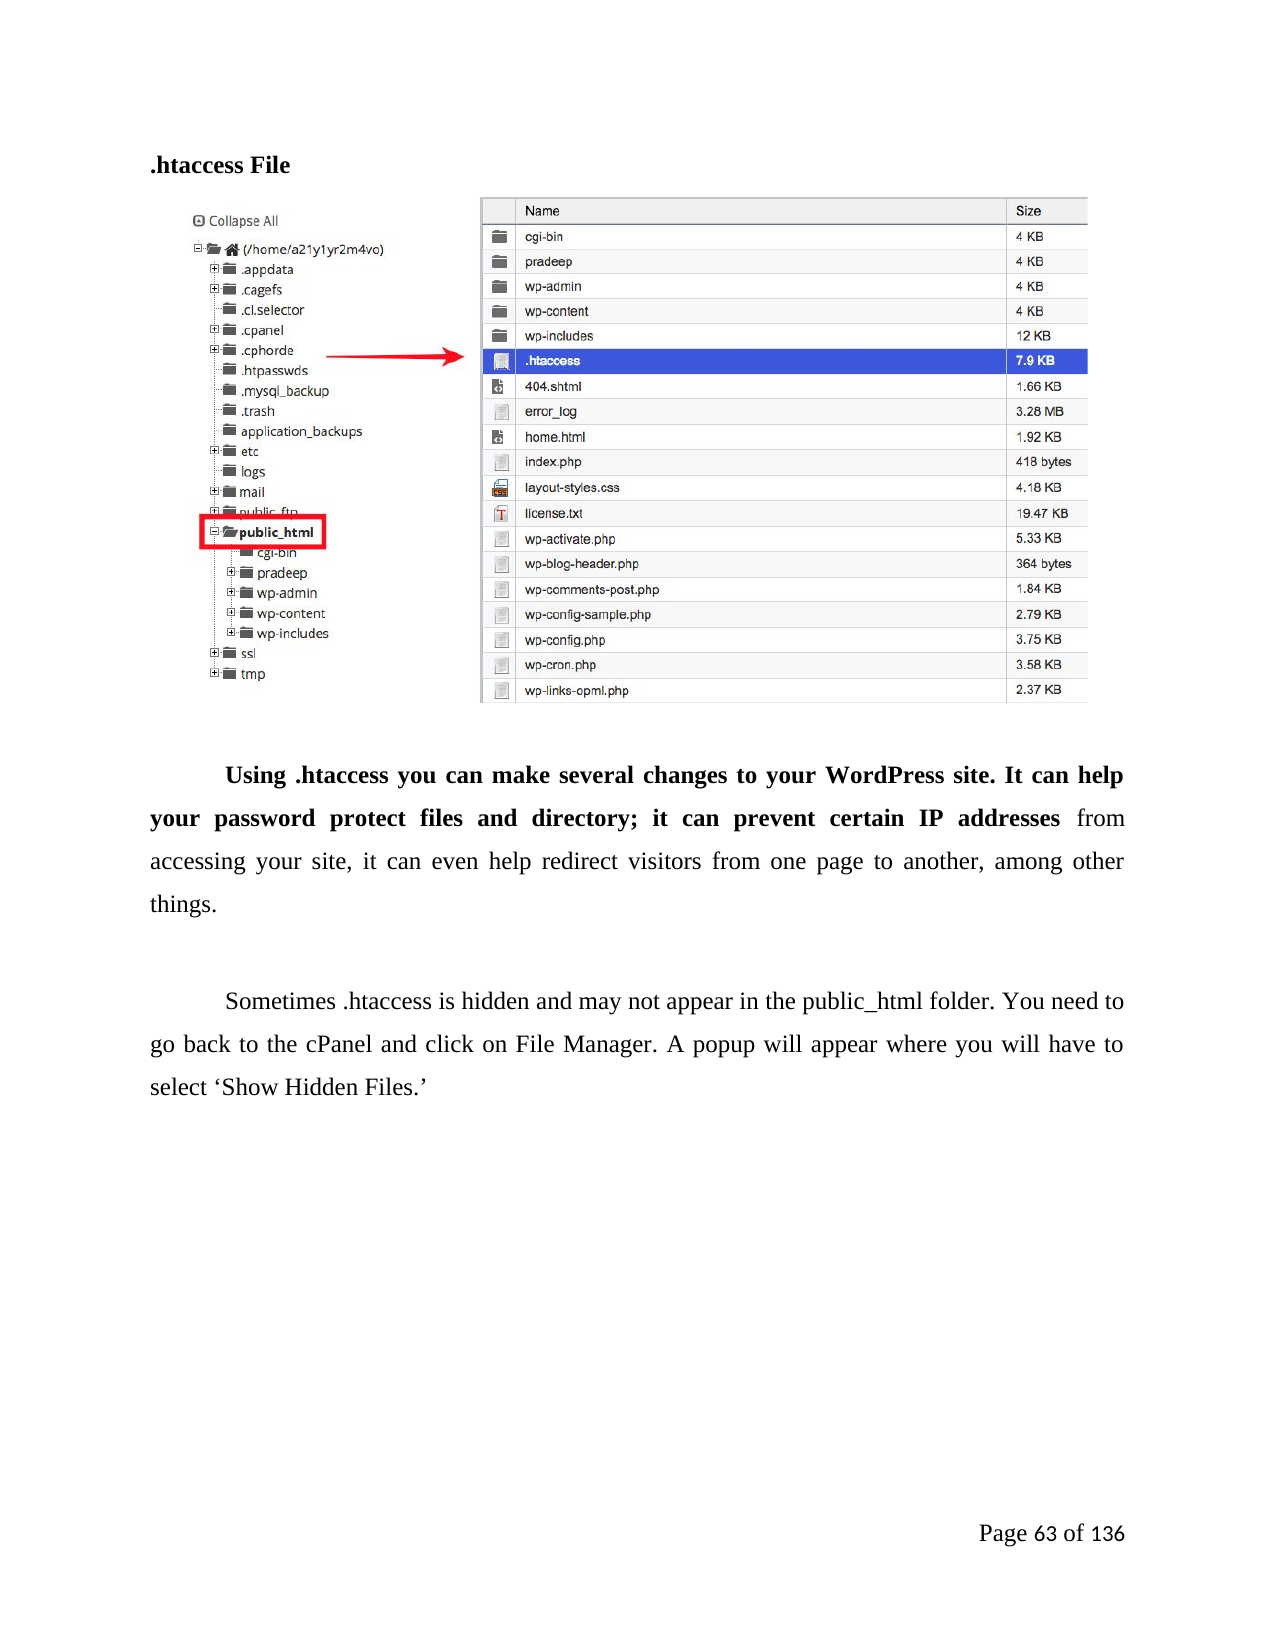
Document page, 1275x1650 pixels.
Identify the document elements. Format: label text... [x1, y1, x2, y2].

text Sometimes .htaccess is hidden and may not appear in the public_html folder. You need to go back to the cPanel and click on File Manager. A popup will appear where you will have to select ‘Show Hidden Files.’ [150, 986, 1125, 1101]
text Using .htaccess you can make several changes to your WordPress site. It can help your password protect files and directory; it can prevent certain IP addresses from accessing your site, it can even help redirect visitors from one page to another, among other things. [150, 760, 1125, 918]
text .htaccess File [150, 150, 1125, 179]
picture [187, 193, 1088, 703]
